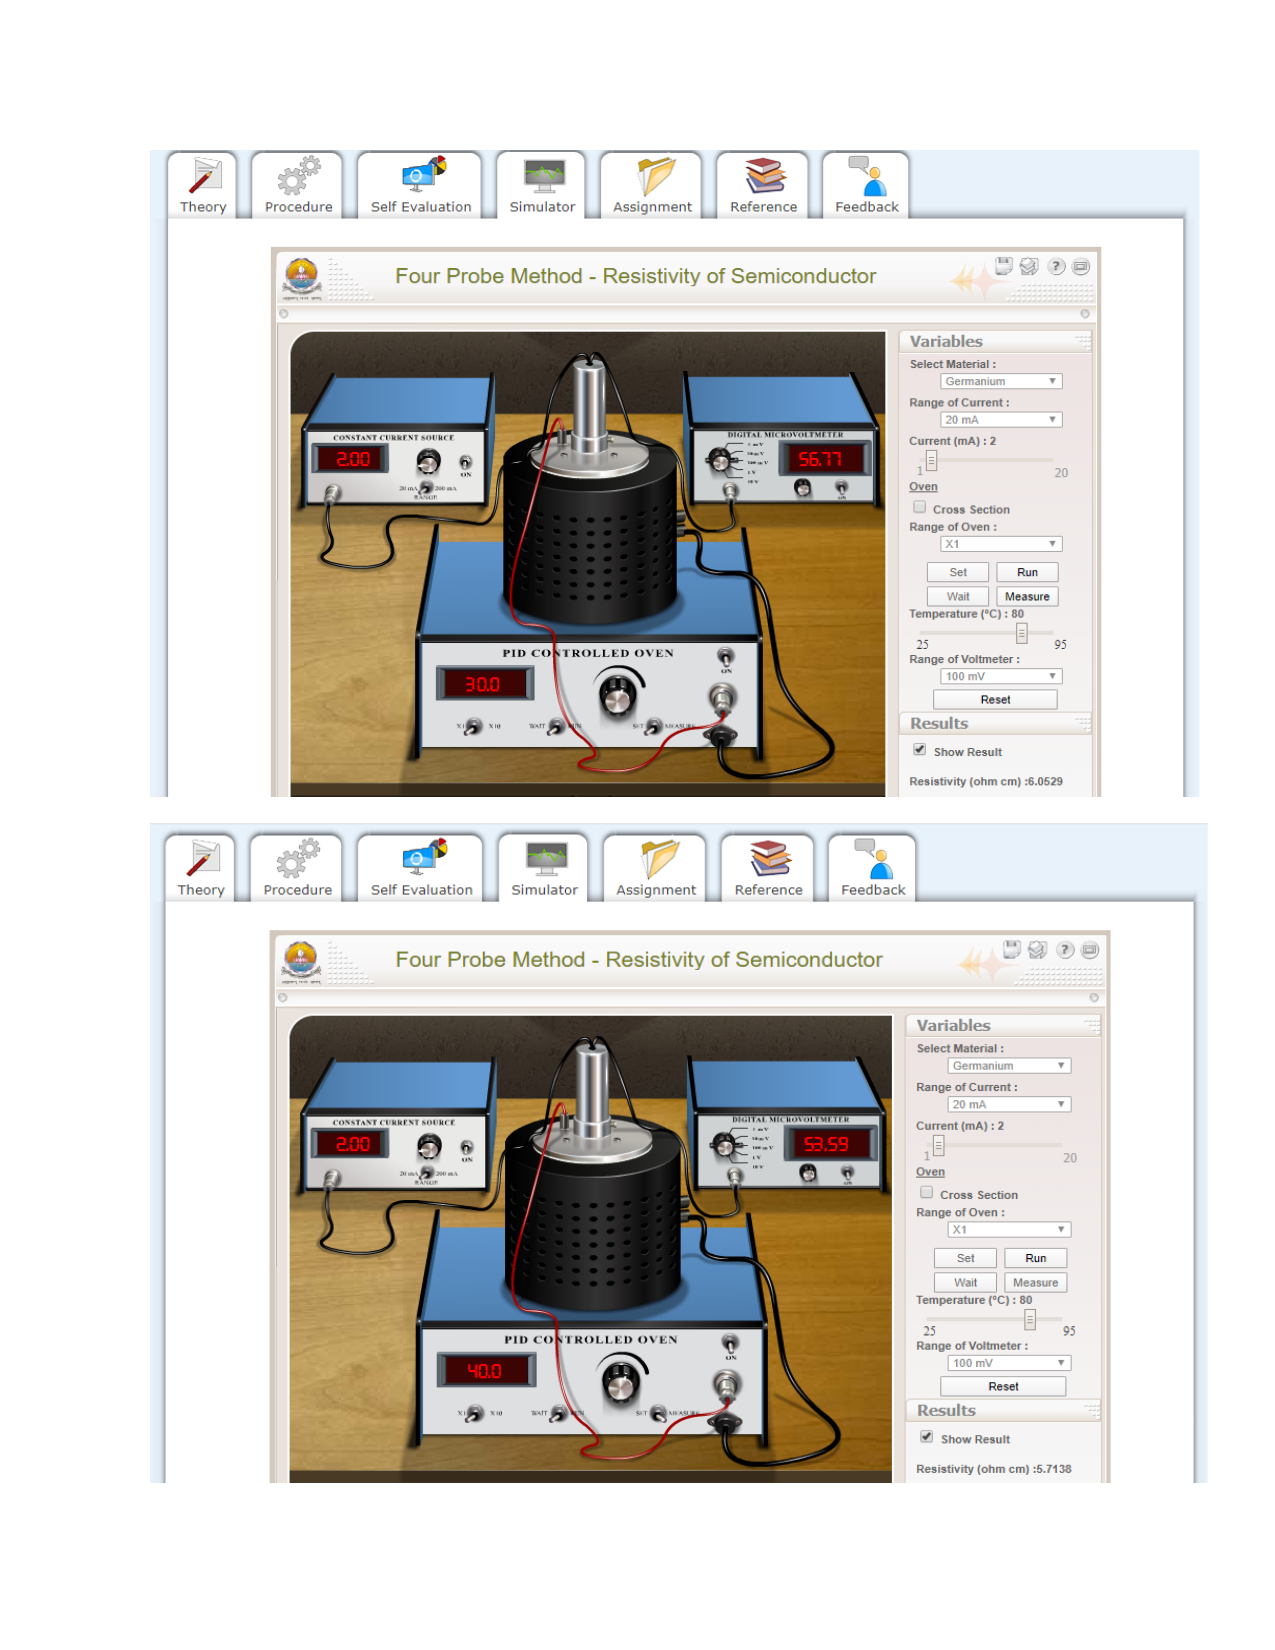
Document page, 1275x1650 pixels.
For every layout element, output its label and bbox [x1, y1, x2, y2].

picture [150, 150, 1200, 797]
picture [150, 821, 1208, 1483]
